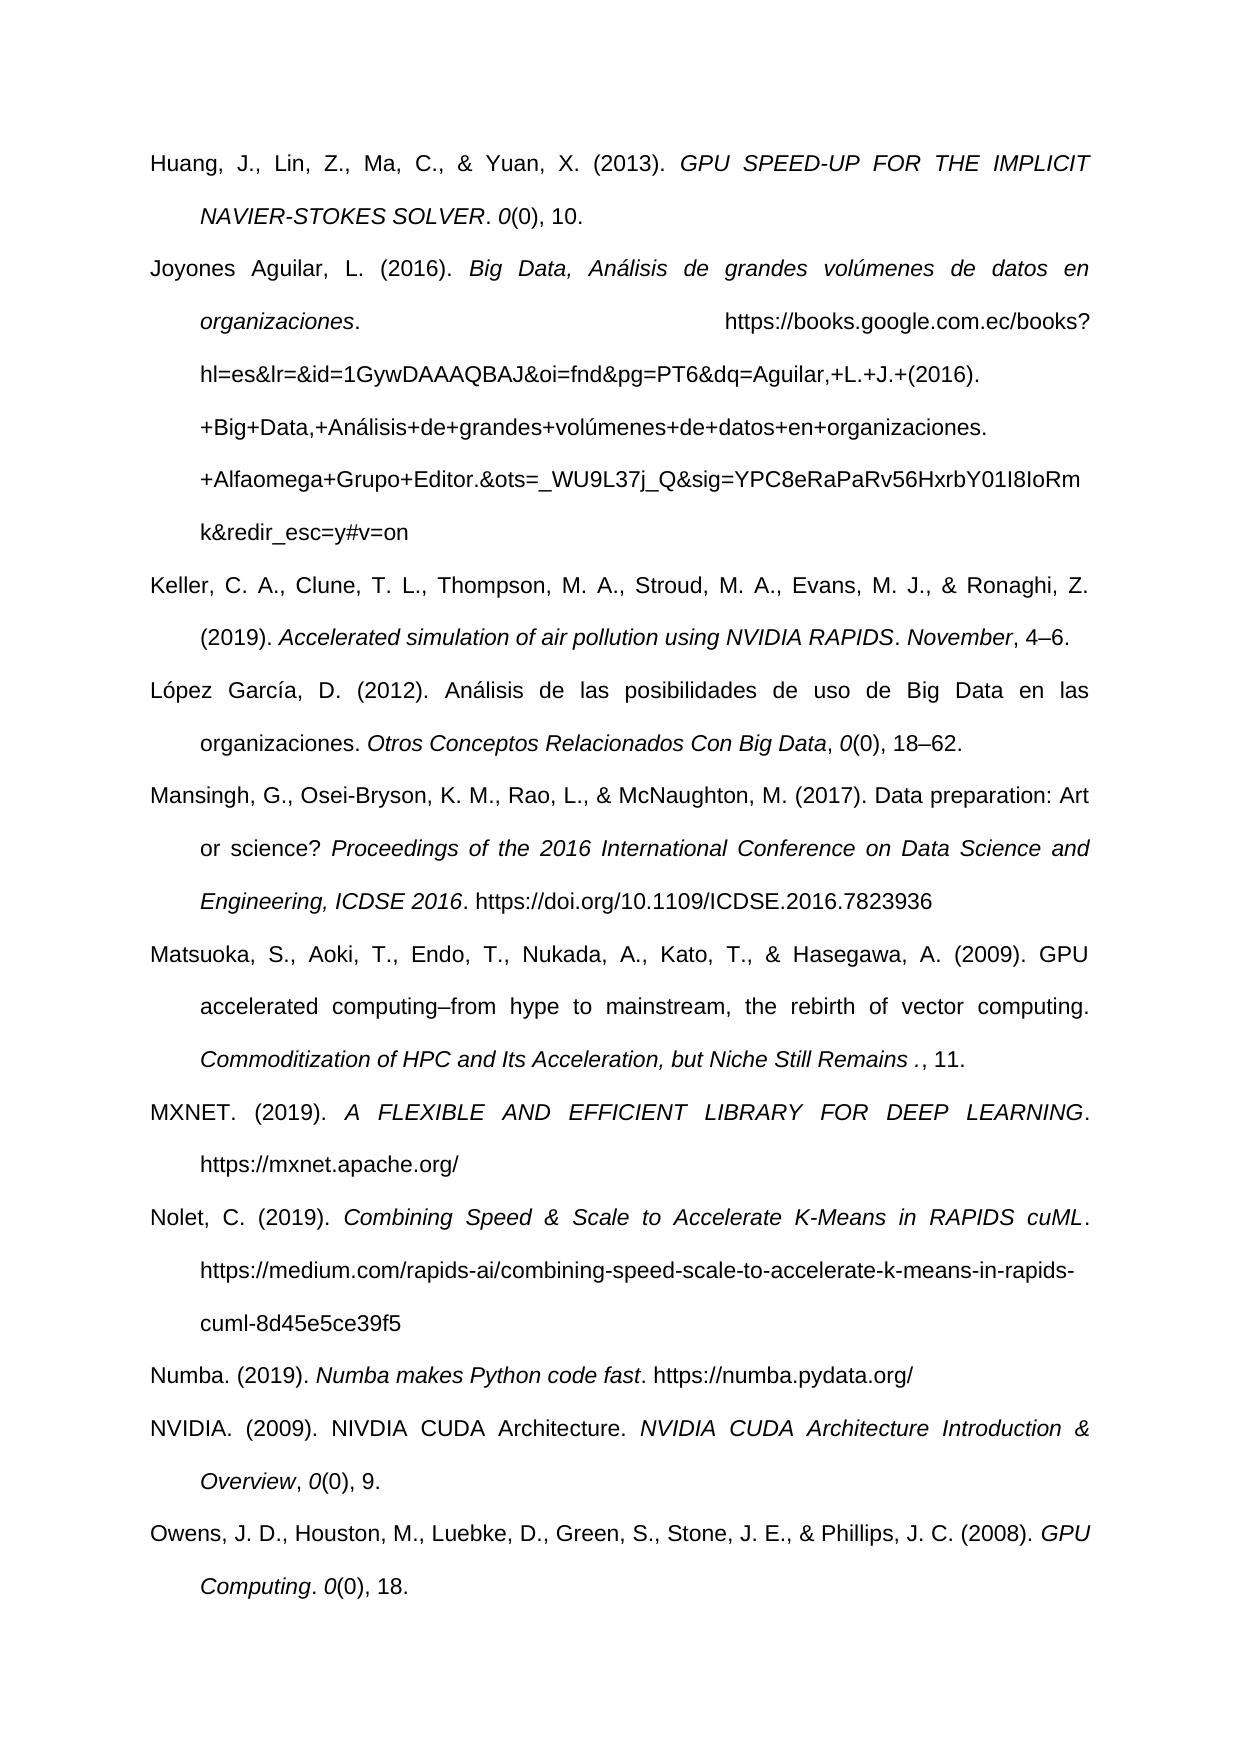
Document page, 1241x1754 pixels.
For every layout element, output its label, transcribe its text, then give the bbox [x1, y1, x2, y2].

text López García, D. (2012). Análisis de las posibilidades de uso de Big Data en las organizaciones. Otros Conceptos Relacionados Con Big Data, 0(0), 18–62. [150, 677, 1090, 756]
text Keller, C. A., Clune, T. L., Thompson, M. A., Stroud, M. A., Evans, M. J., & Ronaghi, Z. (2019). Accelerated simulation of air pollution using NVIDIA RAPIDS. November, 4–6. [150, 572, 1090, 651]
text Joyones Aguilar, L. (2016). Big Data, Análisis de grandes volúmenes de datos en organizaciones. https://books.google.com.ec/books?hl=es&lr=&id=1GywDAAAQBAJ&oi=fnd&pg=PT6&dq=Aguilar,+L.+J.+(2016).+Big+Data,+Análisis+de+grandes+volúmenes+de+datos+en+organizaciones.+Alfaomega+Grupo+Editor.&ots=_WU9L37j_Q&sig=YPC8eRaPaRv56HxrbY01I8IoRmk&redir_esc=y#v=on [150, 255, 1090, 545]
text Matsuoka, S., Aoki, T., Endo, T., Nukada, A., Kato, T., & Hasegawa, A. (2009). GPU accelerated computing–from hype to mainstream, the rebirth of vector computing. Commoditization of HPC and Its Acceleration, but Niche Still Remains ., 11. [150, 941, 1090, 1072]
text NVIDIA. (2009). NIVDIA CUDA Architecture. NVIDIA CUDA Architecture Introduction & Overview, 0(0), 9. [150, 1415, 1090, 1494]
text Mansingh, G., Osei-Bryson, K. M., Rao, L., & McNaughton, M. (2017). Data preparation: Art or science? Proceedings of the 2016 International Conference on Data Science and Engineering, ICDSE 2016. https://doi.org/10.1109/ICDSE.2016.7823936 [150, 782, 1090, 914]
text Numba. (2019). Numba makes Python code fast. https://numba.pydata.org/ [150, 1362, 1090, 1389]
text Nolet, C. (2019). Combining Speed & Scale to Accelerate K-Means in RAPIDS cuML. https://medium.com/rapids-ai/combining-speed-scale-to-accelerate-k-means-in-rapids-cuml-8d45e5ce39f5 [150, 1204, 1090, 1336]
text Huang, J., Lin, Z., Ma, C., & Yuan, X. (2013). GPU SPEED-UP FOR THE IMPLICIT NAVIER-STOKES SOLVER. 0(0), 10. [150, 150, 1090, 229]
text Owens, J. D., Houston, M., Luebke, D., Green, S., Stone, J. E., & Phillips, J. C. (2008). GPU Computing. 0(0), 18. [150, 1520, 1090, 1599]
text MXNET. (2019). A FLEXIBLE AND EFFICIENT LIBRARY FOR DEEP LEARNING. https://mxnet.apache.org/ [150, 1099, 1090, 1178]
